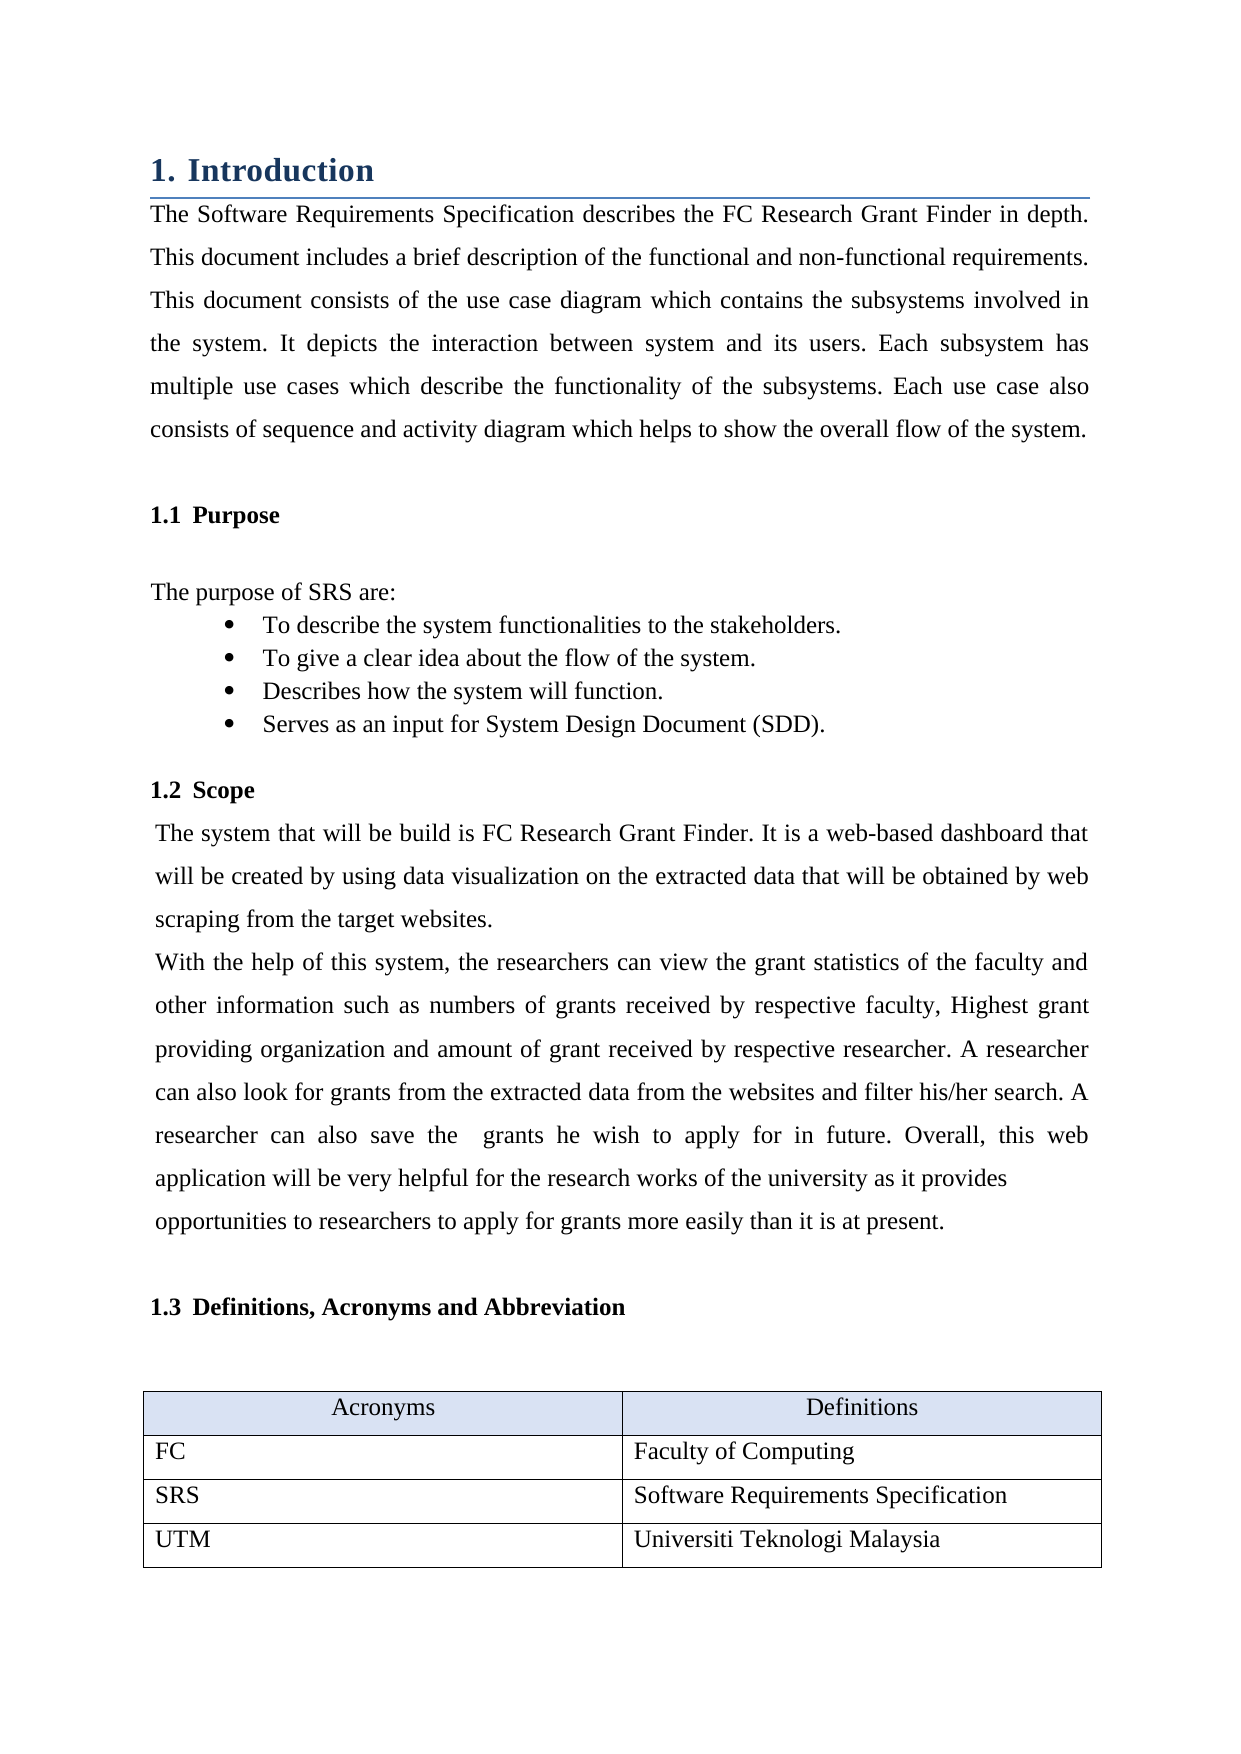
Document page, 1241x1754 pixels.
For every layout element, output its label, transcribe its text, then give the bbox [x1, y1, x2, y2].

table_header Definitions [623, 1392, 1101, 1435]
text With the help of this system, the researchers can view the grant statistics of the faculty and other information such as numbers of grants received by respective faculty, Highest grant providing organization and amount of grant received by respective researcher. A researcher can also look for grants from the extracted data from the websites and filter his/her search. A researcher can also save the grants he wish to apply for in future. Overall, this web application will be very helpful for the research works of the university as it provides [155, 947, 1090, 1192]
table_cell Universiti Teknologi Malaysia [623, 1524, 1101, 1567]
list Describes how the system will function. [225, 676, 1090, 704]
table_cell SRS [144, 1480, 622, 1523]
text The Software Requirements Specification describes the FC Research Grant Finder in depth. This document includes a brief description of the functional and non-functional requirements. This document consists of the use case diagram which contains the subsystems involved in the system. It depicts the interaction between system and its users. Each subsystem has multiple use cases which describe the functionality of the subsystems. Each use case also consists of sequence and activity diagram which helps to show the overall flow of the system. [150, 199, 1090, 443]
table_cell UTM [144, 1524, 622, 1567]
list To describe the system functionalities to the stakeholders. [225, 610, 1090, 638]
text The purpose of SRS are: [150, 577, 1090, 606]
table_cell Software Requirements Specification [623, 1480, 1101, 1523]
table_header Acronyms [144, 1392, 622, 1435]
list Serves as an input for System Design Document (SDD). [225, 709, 1090, 738]
list Definitions, Acronyms and Abbreviation [150, 1292, 1090, 1321]
list Purpose [150, 501, 1090, 529]
text The system that will be build is FC Research Grant Finder. It is a web-based dashboard that will be created by using data visualization on the extracted data that will be obtained by web scraping from the target websites. [155, 818, 1090, 933]
list Scope [150, 775, 1090, 804]
table_cell Faculty of Computing [623, 1436, 1101, 1479]
table_cell FC [144, 1436, 622, 1479]
list Introduction [150, 150, 1090, 197]
list To give a clear idea about the flow of the system. [225, 643, 1090, 672]
text opportunities to researchers to apply for grants more easily than it is at present. [155, 1206, 1090, 1235]
